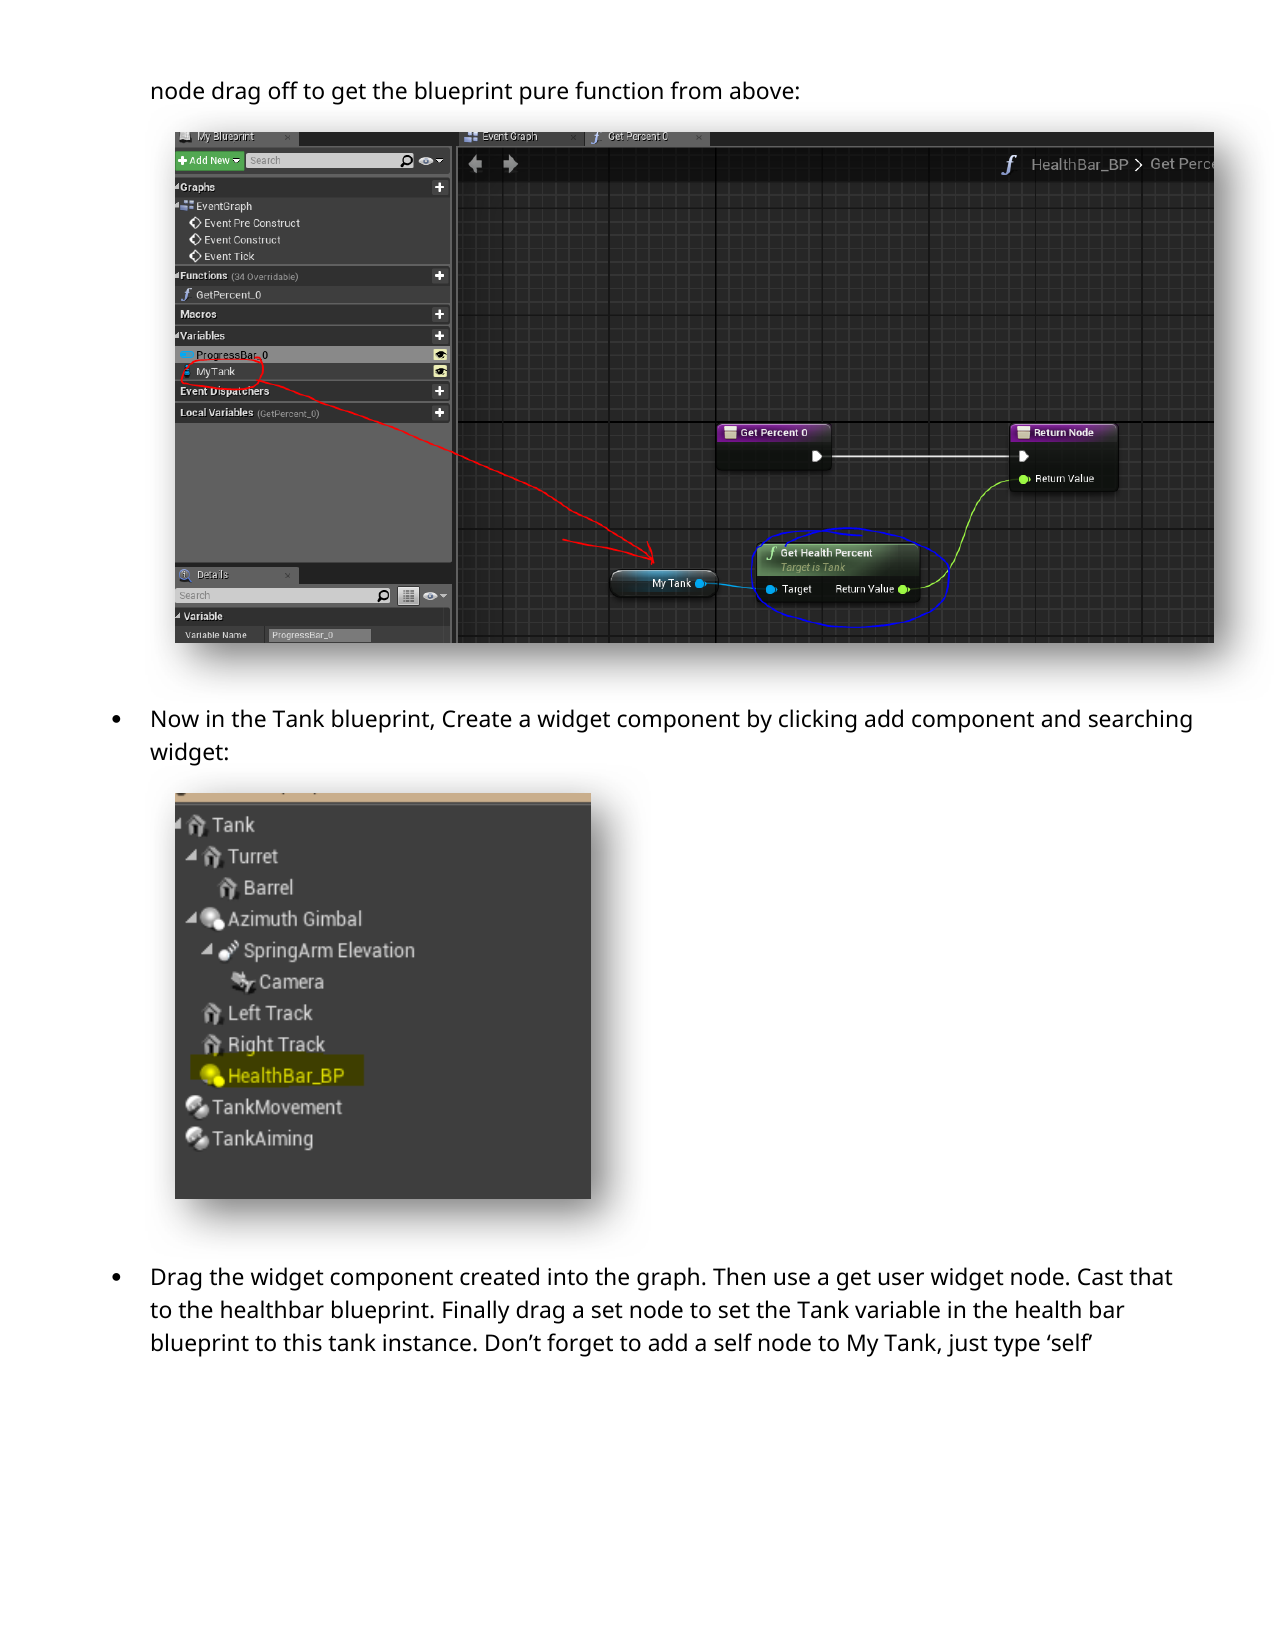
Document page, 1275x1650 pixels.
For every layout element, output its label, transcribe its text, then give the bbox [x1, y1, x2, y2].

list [112, 75, 1200, 702]
picture [175, 132, 1214, 643]
list Drag the widget component created into the graph. Then use a get user widget node. Cast that to the healthbar blueprint. Finally drag a set node to set the Tank variable in the health bar blueprint to this tank instance. Don’t forget to add a self node to My Tank, just type ‘self’ [112, 1261, 1200, 1358]
picture [175, 793, 591, 1199]
